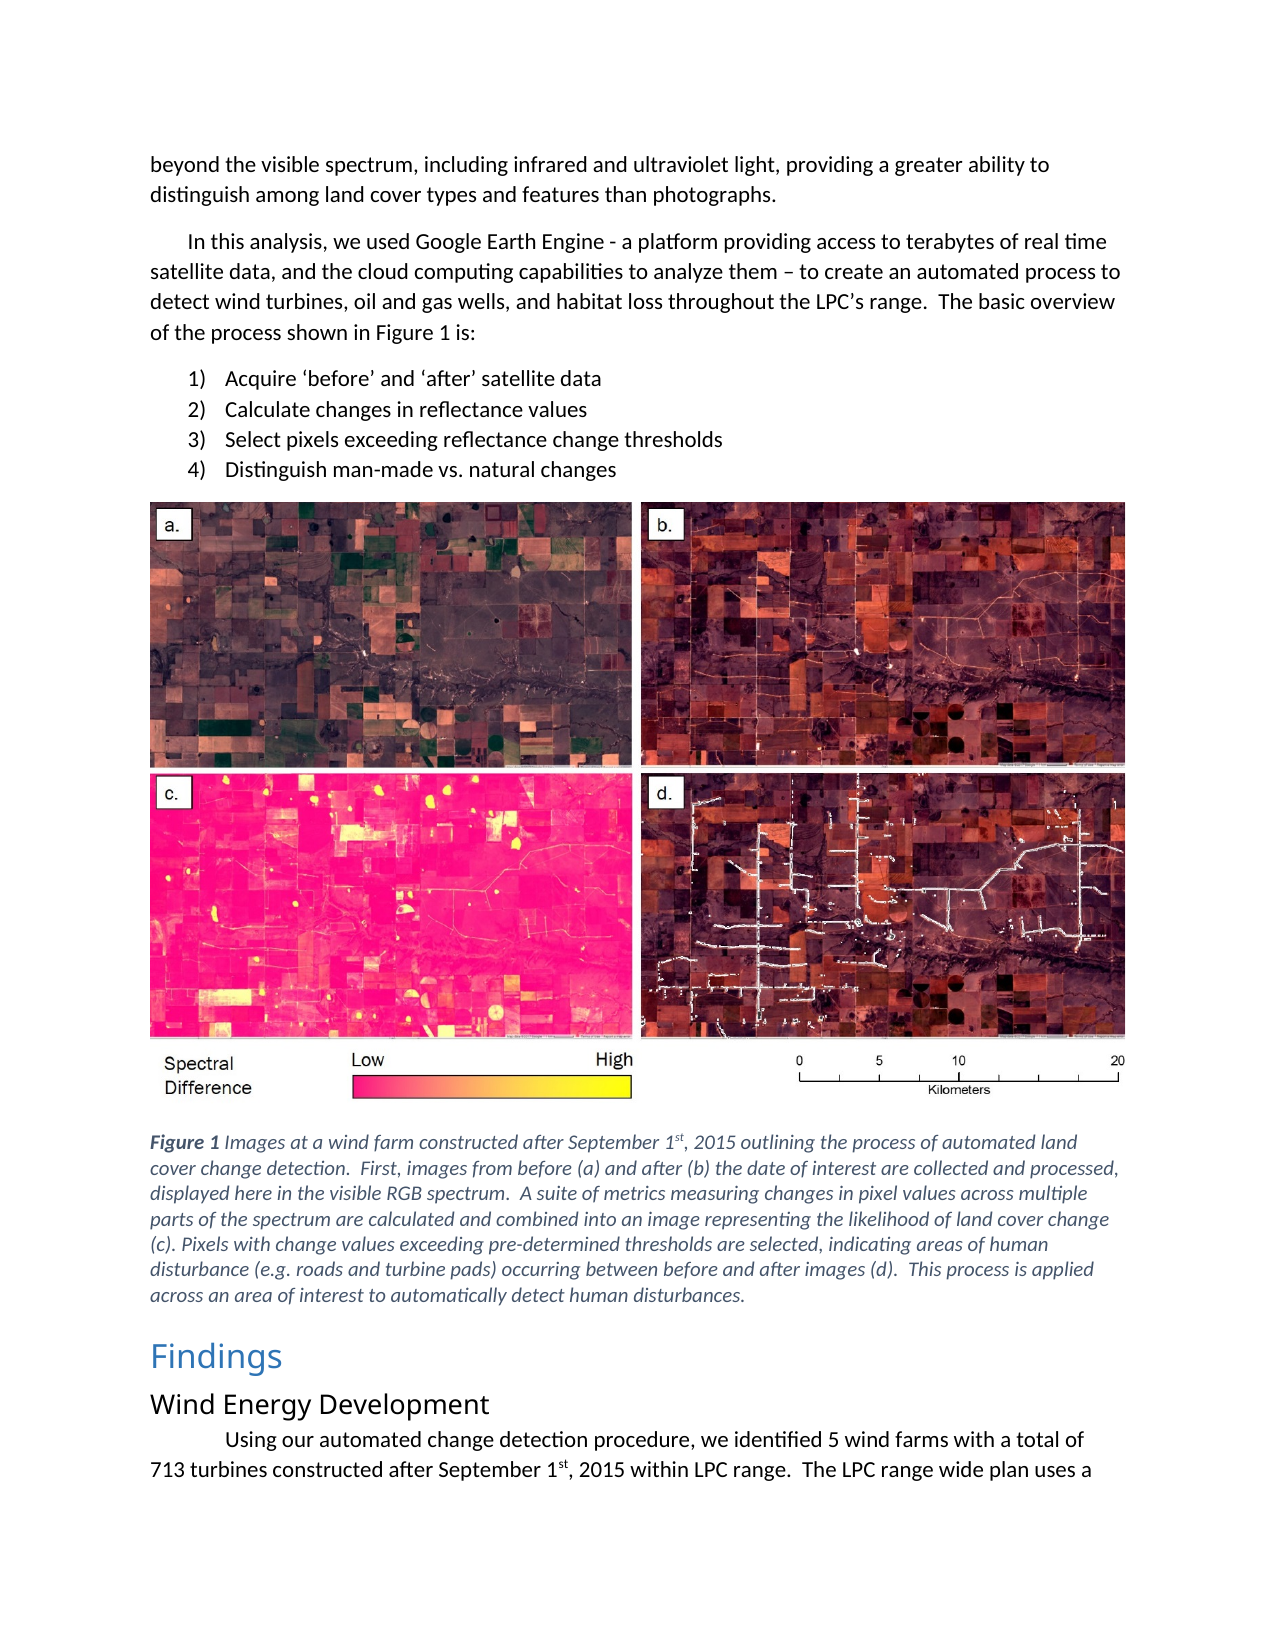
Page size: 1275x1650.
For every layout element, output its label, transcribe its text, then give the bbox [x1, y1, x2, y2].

list Distinguish man-made vs. natural changes [187, 455, 1125, 483]
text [150, 1425, 1125, 1483]
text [150, 150, 1125, 208]
list Acquire ‘before’ and ‘after’ satellite data [187, 364, 1125, 393]
list Select pixels exceeding reflectance change thresholds [187, 425, 1125, 453]
subtitle Findings [150, 1332, 1125, 1378]
text In this analysis, we used Google Earth Engine - a platform providing access to terabytes of real time satellite data, and the cloud computing capabilities to analyze them – to create an automated process to detect wind turbines, oil and gas wells, and habitat loss throughout the LPC’s range. The basic overview of the process shown in Figure 1 is: [150, 227, 1125, 346]
list Calculate changes in reflectance values [187, 395, 1125, 423]
subtitle Wind Energy Development [150, 1386, 1125, 1422]
picture [150, 502, 1125, 1111]
